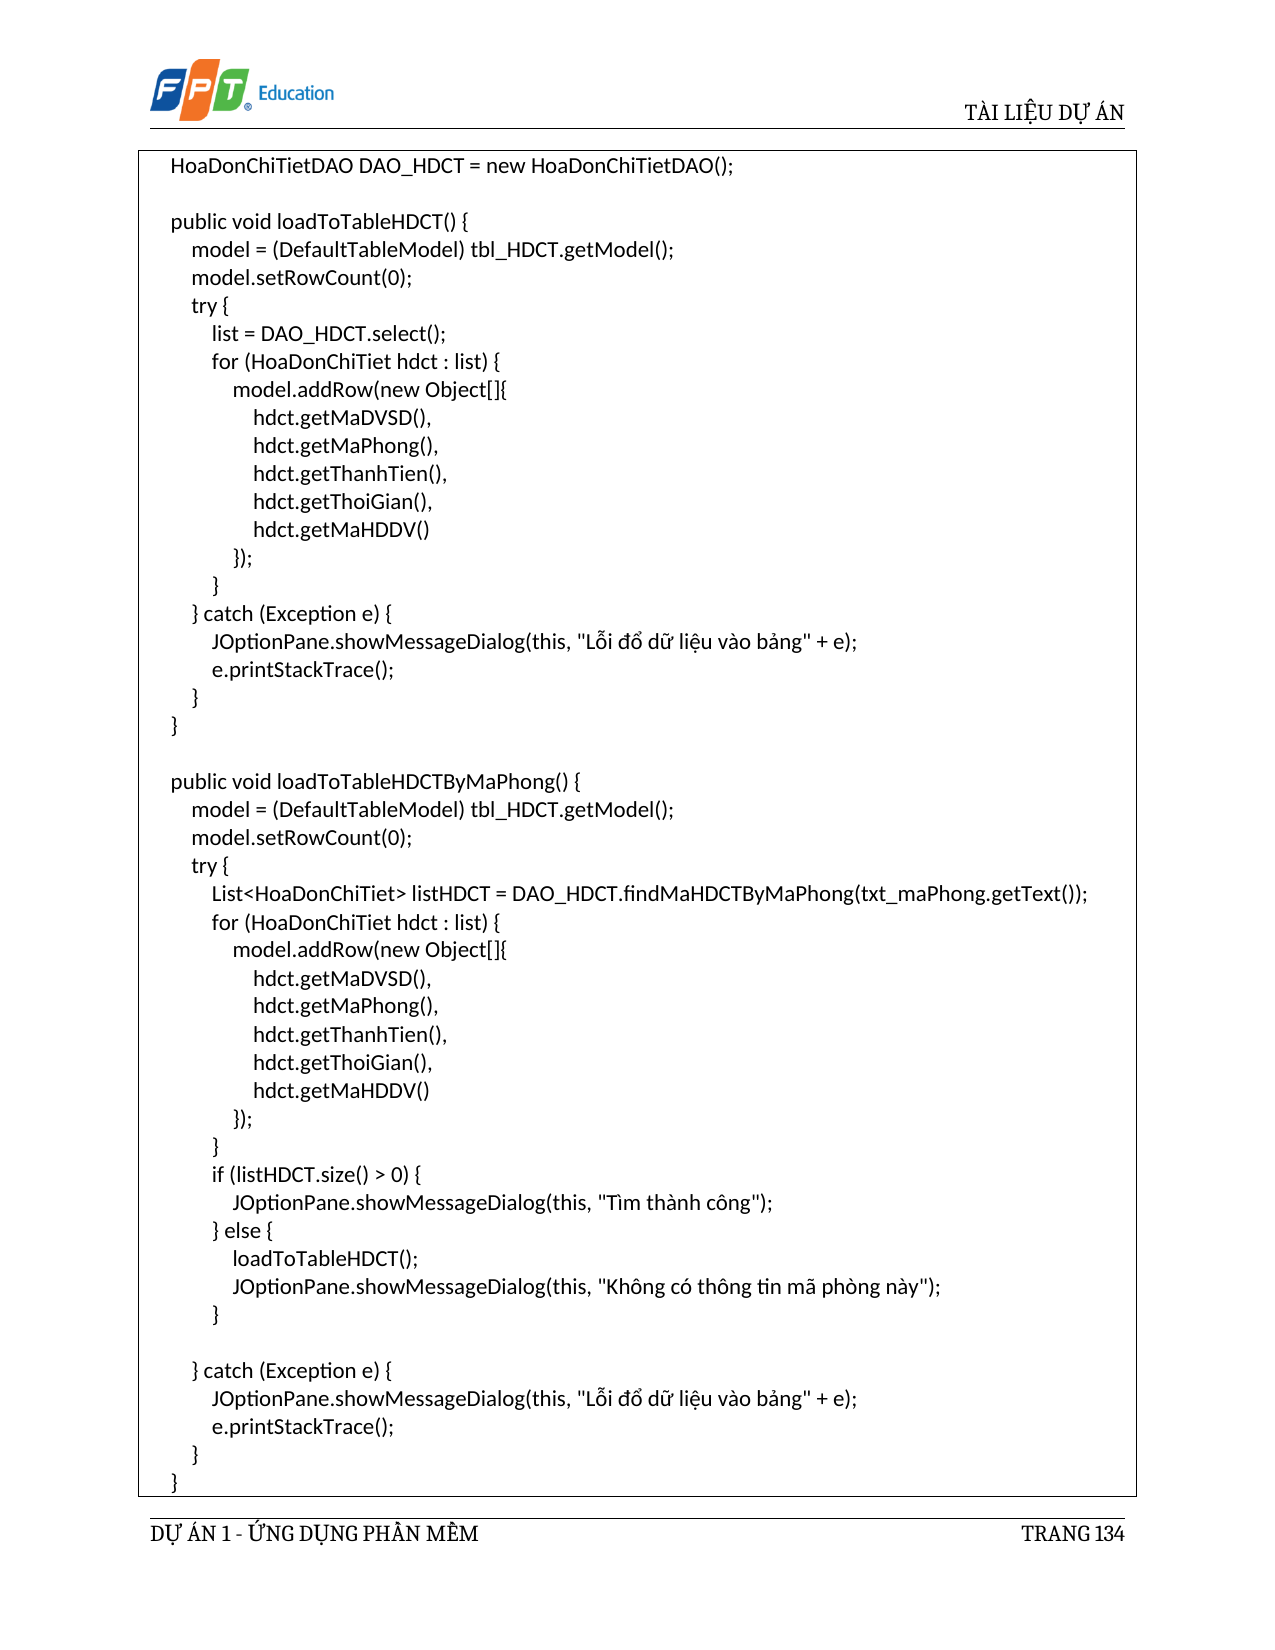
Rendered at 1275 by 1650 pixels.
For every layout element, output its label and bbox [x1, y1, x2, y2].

table_header [139, 151, 1136, 1496]
picture [150, 59, 336, 121]
